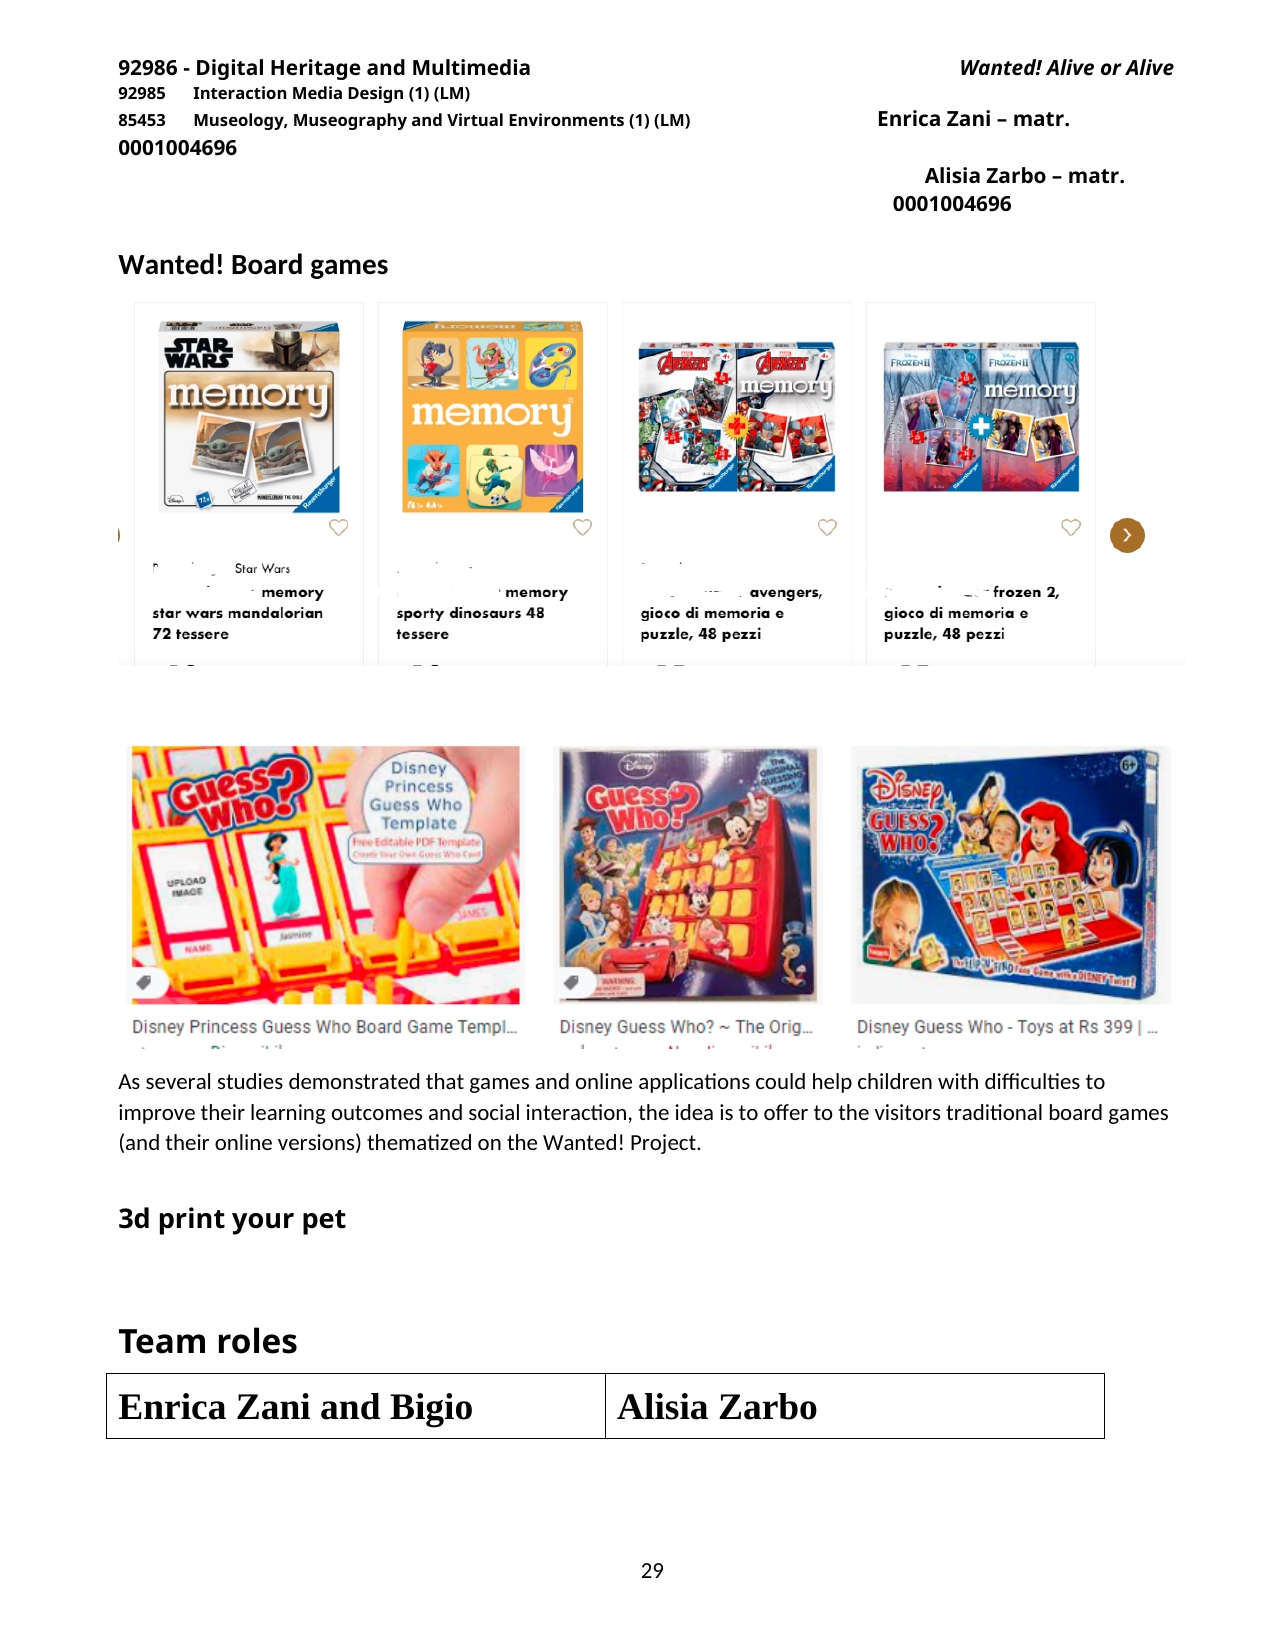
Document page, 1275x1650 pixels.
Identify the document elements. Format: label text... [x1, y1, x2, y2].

text As several studies demonstrated that games and online applications could help children with difficulties to improve their learning outcomes and social interaction, the idea is to offer to the visitors traditional board games (and their online versions) thematized on the Wanted! Project. [118, 1067, 1186, 1156]
table_header Alisia Zarbo [606, 1374, 1104, 1438]
subtitle Team roles [118, 1318, 1186, 1363]
picture [118, 732, 1186, 1049]
subtitle Wanted! Board games [118, 246, 1186, 282]
table_header Enrica Zani and Bigio [107, 1374, 605, 1438]
subtitle 3d print your pet [118, 1200, 1186, 1237]
picture [118, 291, 1186, 667]
